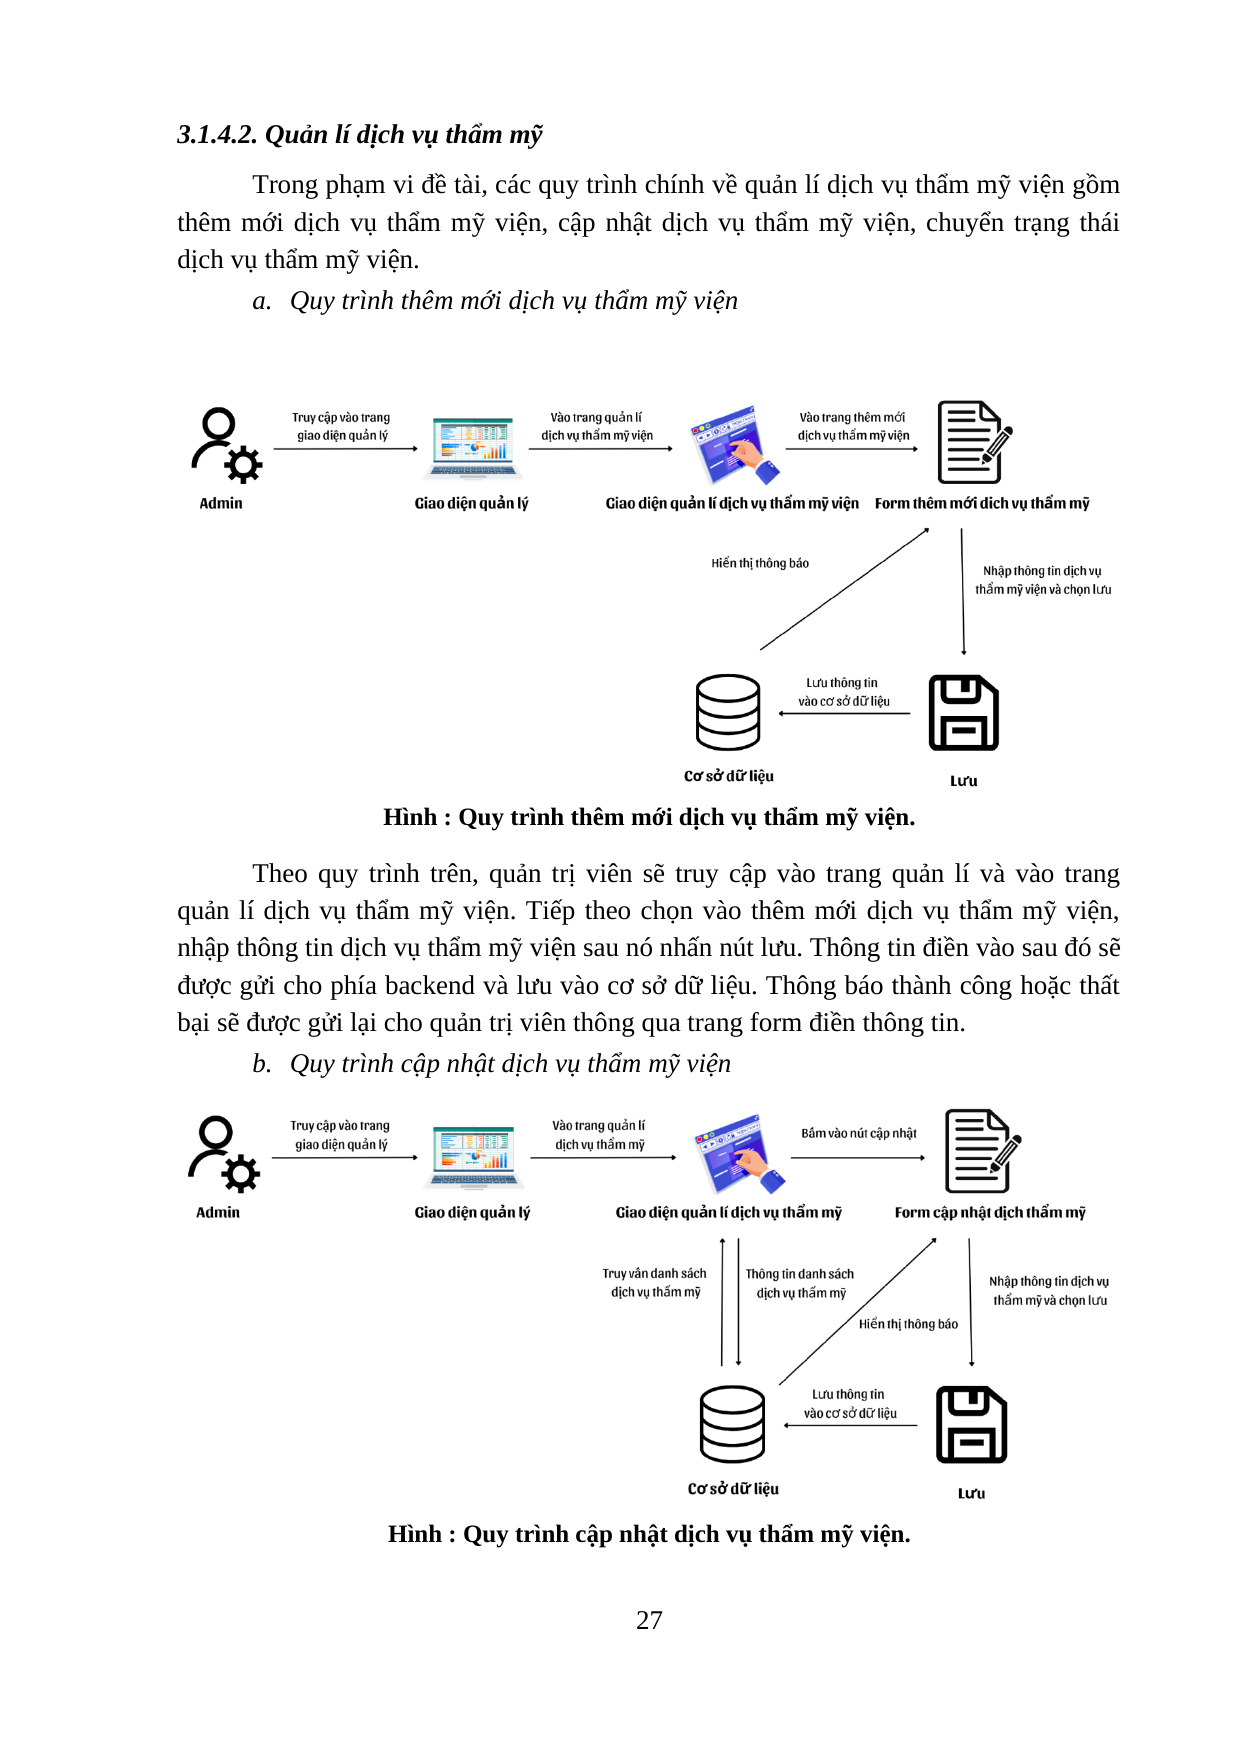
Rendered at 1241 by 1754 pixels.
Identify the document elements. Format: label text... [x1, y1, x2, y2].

subtitle 3.1.4.2. Quản lí dịch vụ thẩm mỹ [177, 118, 1122, 150]
picture [177, 383, 1122, 796]
text Hình : Quy trình cập nhật dịch vụ thẩm mỹ viện. [177, 1519, 1122, 1548]
picture [177, 1097, 1122, 1513]
text Trong phạm vi đề tài, các quy trình chính về quản lí dịch vụ thẩm mỹ viện gồm thêm mới dịch vụ thẩm mỹ viện, cập nhật dịch vụ thẩm mỹ viện, chuyển trạng thái dịch vụ thẩm mỹ viện. [177, 168, 1122, 274]
text Theo quy trình trên, quản trị viên sẽ truy cập vào trang quản lí và vào trang quản lí dịch vụ thẩm mỹ viện. Tiếp theo chọn vào thêm mới dịch vụ thẩm mỹ viện, nhập thông tin dịch vụ thẩm mỹ viện sau nó nhấn nút lưu. Thông tin điền vào sau đó sẽ được gửi cho phía backend và lưu vào cơ sở dữ liệu. Thông báo thành công hoặc thất bại sẽ được gửi lại cho quản trị viên thông qua trang form điền thông tin. [177, 857, 1122, 1037]
subtitle Quy trình thêm mới dịch vụ thẩm mỹ viện [252, 284, 1122, 316]
subtitle Quy trình cập nhật dịch vụ thẩm mỹ viện [252, 1047, 1122, 1079]
text Hình : Quy trình thêm mới dịch vụ thẩm mỹ viện. [177, 802, 1122, 830]
